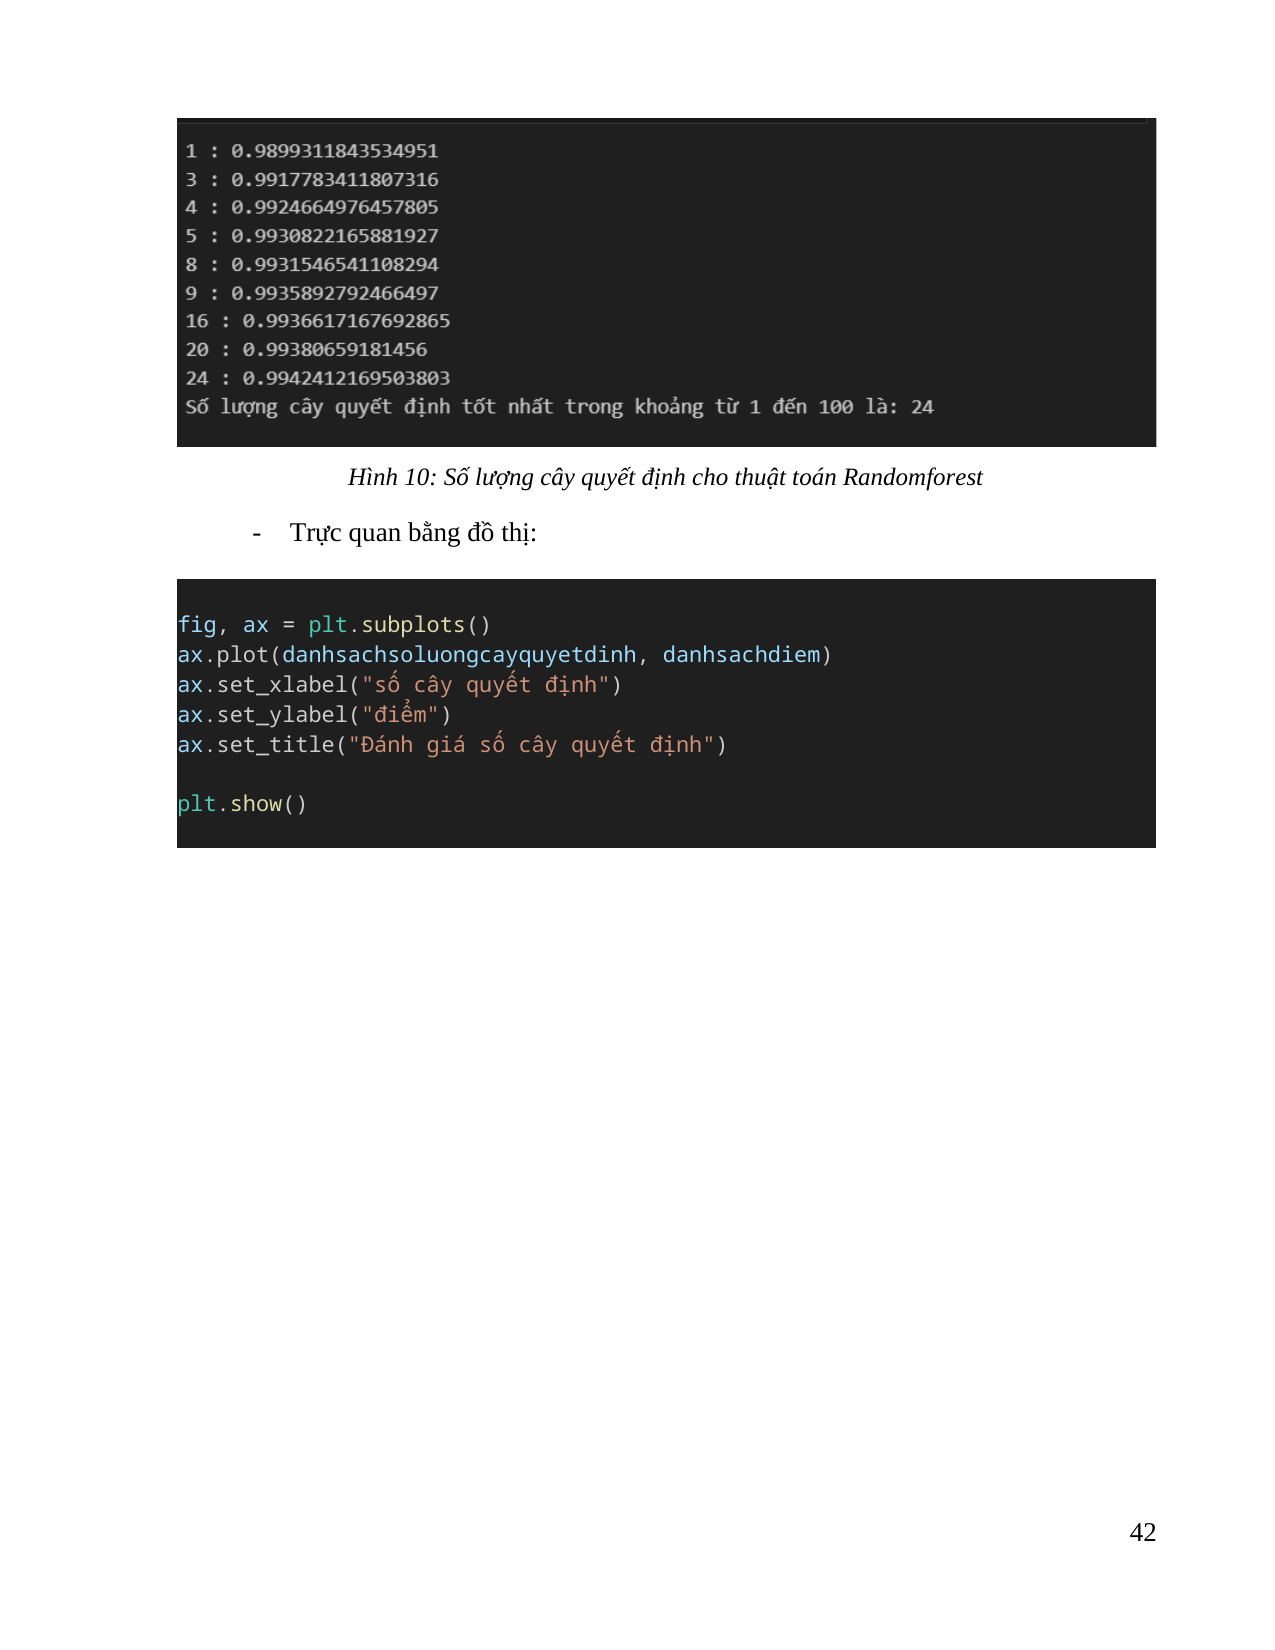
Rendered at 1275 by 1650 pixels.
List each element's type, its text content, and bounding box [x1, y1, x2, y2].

text ax.set_xlabel("số cây quyết định") [177, 669, 1156, 699]
text plt.show() [177, 788, 1156, 818]
list Trực quan bằng đồ thị: [252, 516, 1156, 547]
text fig, ax = plt.subplots() [177, 609, 1156, 639]
text Hình 10: Số lượng cây quyết định cho thuật toán Randomforest [177, 462, 1156, 491]
picture [177, 118, 1157, 447]
text ax.set_ylabel("điểm") [177, 699, 1156, 728]
text ax.plot(danhsachsoluongcayquyetdinh, danhsachdiem) [177, 639, 1156, 669]
text ax.set_title("Đánh giá số cây quyết định") [177, 728, 1156, 758]
